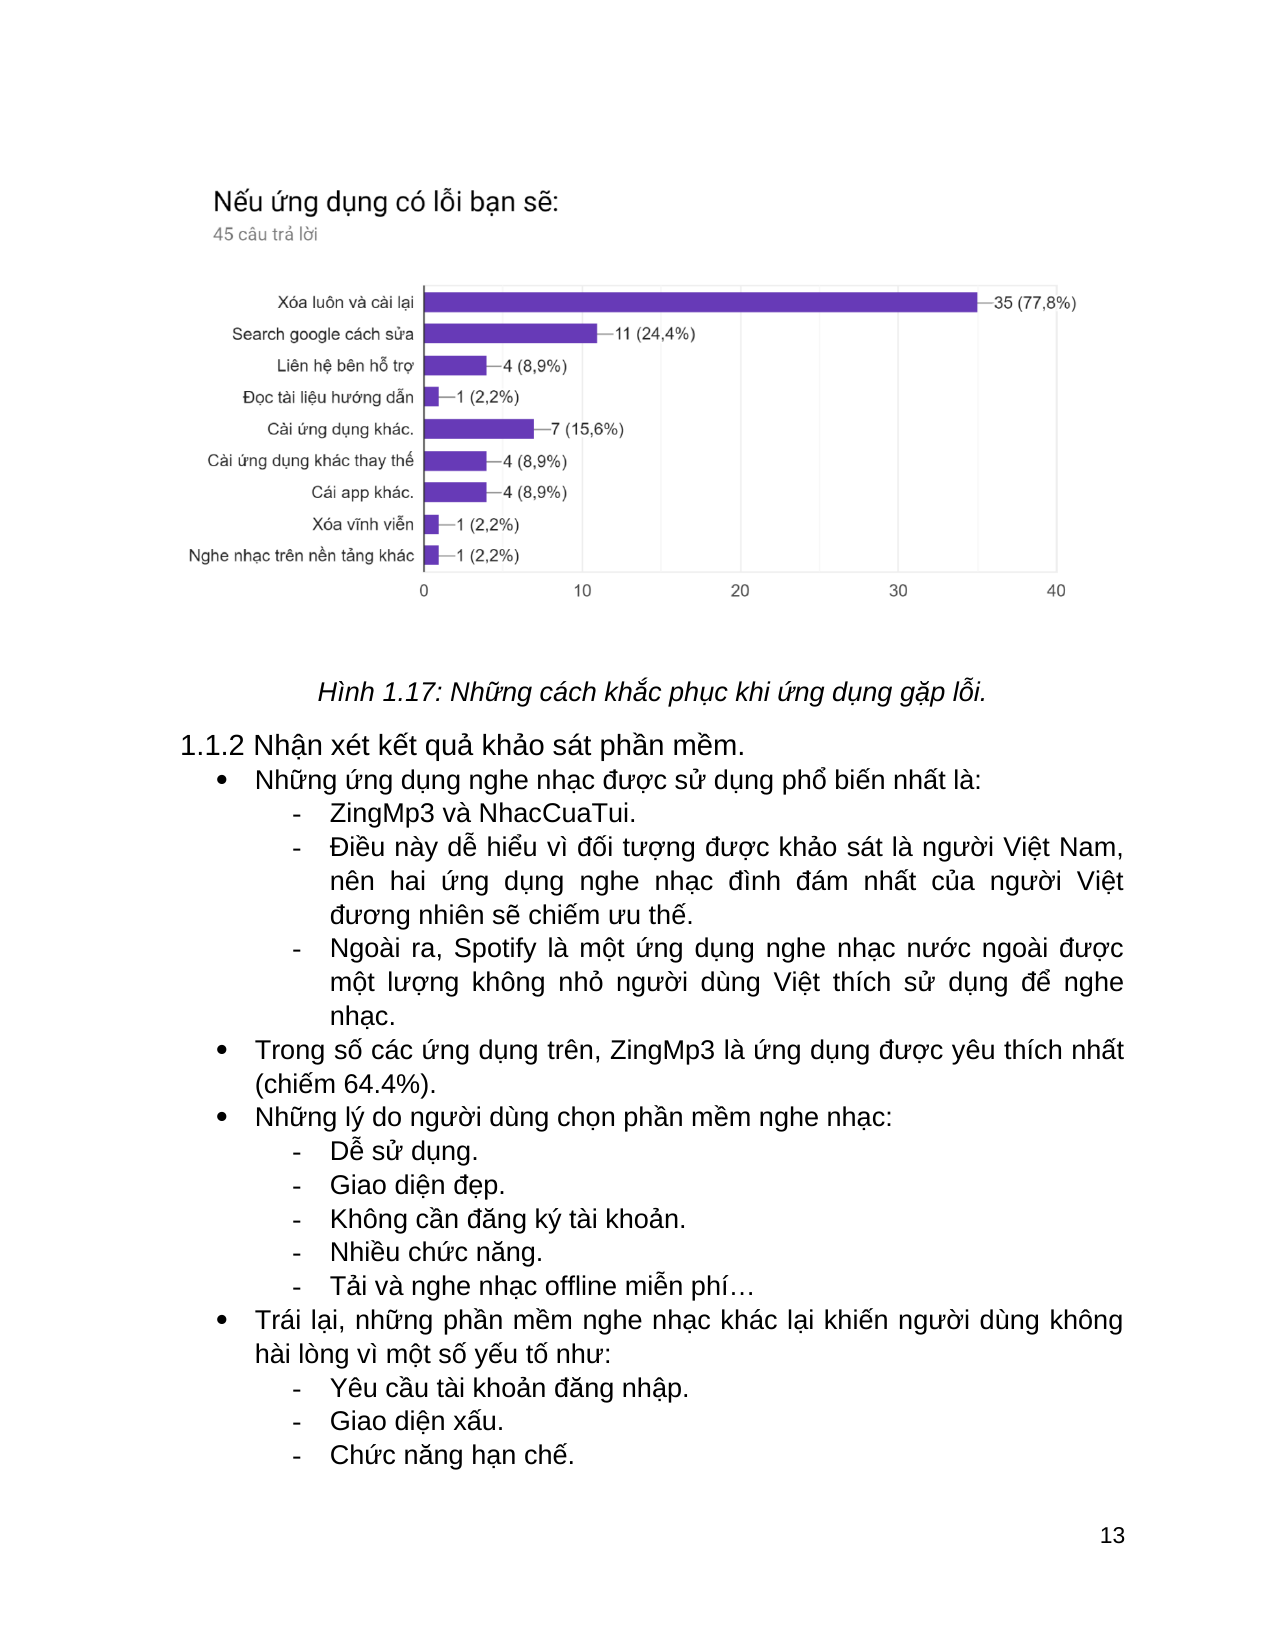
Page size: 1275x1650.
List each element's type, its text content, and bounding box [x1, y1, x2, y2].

list Giao diện đẹp. [292, 1169, 1125, 1200]
list Trái lại, những phần mềm nghe nhạc khác lại khiến người dùng không hài lòng vì một số yếu tố như: [217, 1304, 1125, 1369]
subtitle Nhận xét kết quả khảo sát phần mềm. [180, 728, 1125, 762]
list Chức năng hạn chế. [292, 1439, 1125, 1470]
list Ngoài ra, Spotify là một ứng dụng nghe nhạc nước ngoài được một lượng không nhỏ người dùng Việt thích sử dụng để nghe nhạc. [292, 932, 1125, 1031]
list ZingMp3 và NhacCuaTui. [292, 797, 1125, 829]
list Điều này dễ hiểu vì đối tượng được khảo sát là người Việt Nam, nên hai ứng dụng nghe nhạc đình đám nhất của người Việt đương nhiên sẽ chiếm ưu thế. [292, 831, 1125, 930]
text Hình 1.17: Những cách khắc phục khi ứng dụng gặp lỗi. [179, 676, 1125, 707]
list Tải và nghe nhạc offline miễn phí… [292, 1270, 1125, 1301]
list Những lý do người dùng chọn phần mềm nghe nhạc: [217, 1101, 1125, 1133]
list Không cần đăng ký tài khoản. [292, 1203, 1125, 1234]
list Dễ sử dụng. [292, 1135, 1125, 1166]
picture [179, 150, 1155, 656]
list Nhiều chức năng. [292, 1236, 1125, 1268]
list Giao diện xấu. [292, 1405, 1125, 1437]
list Những ứng dụng nghe nhạc được sử dụng phổ biến nhất là: [217, 764, 1125, 795]
list Yêu cầu tài khoản đăng nhập. [292, 1372, 1125, 1403]
list Trong số các ứng dụng trên, ZingMp3 là ứng dụng được yêu thích nhất (chiếm 64.4%). [217, 1034, 1125, 1099]
